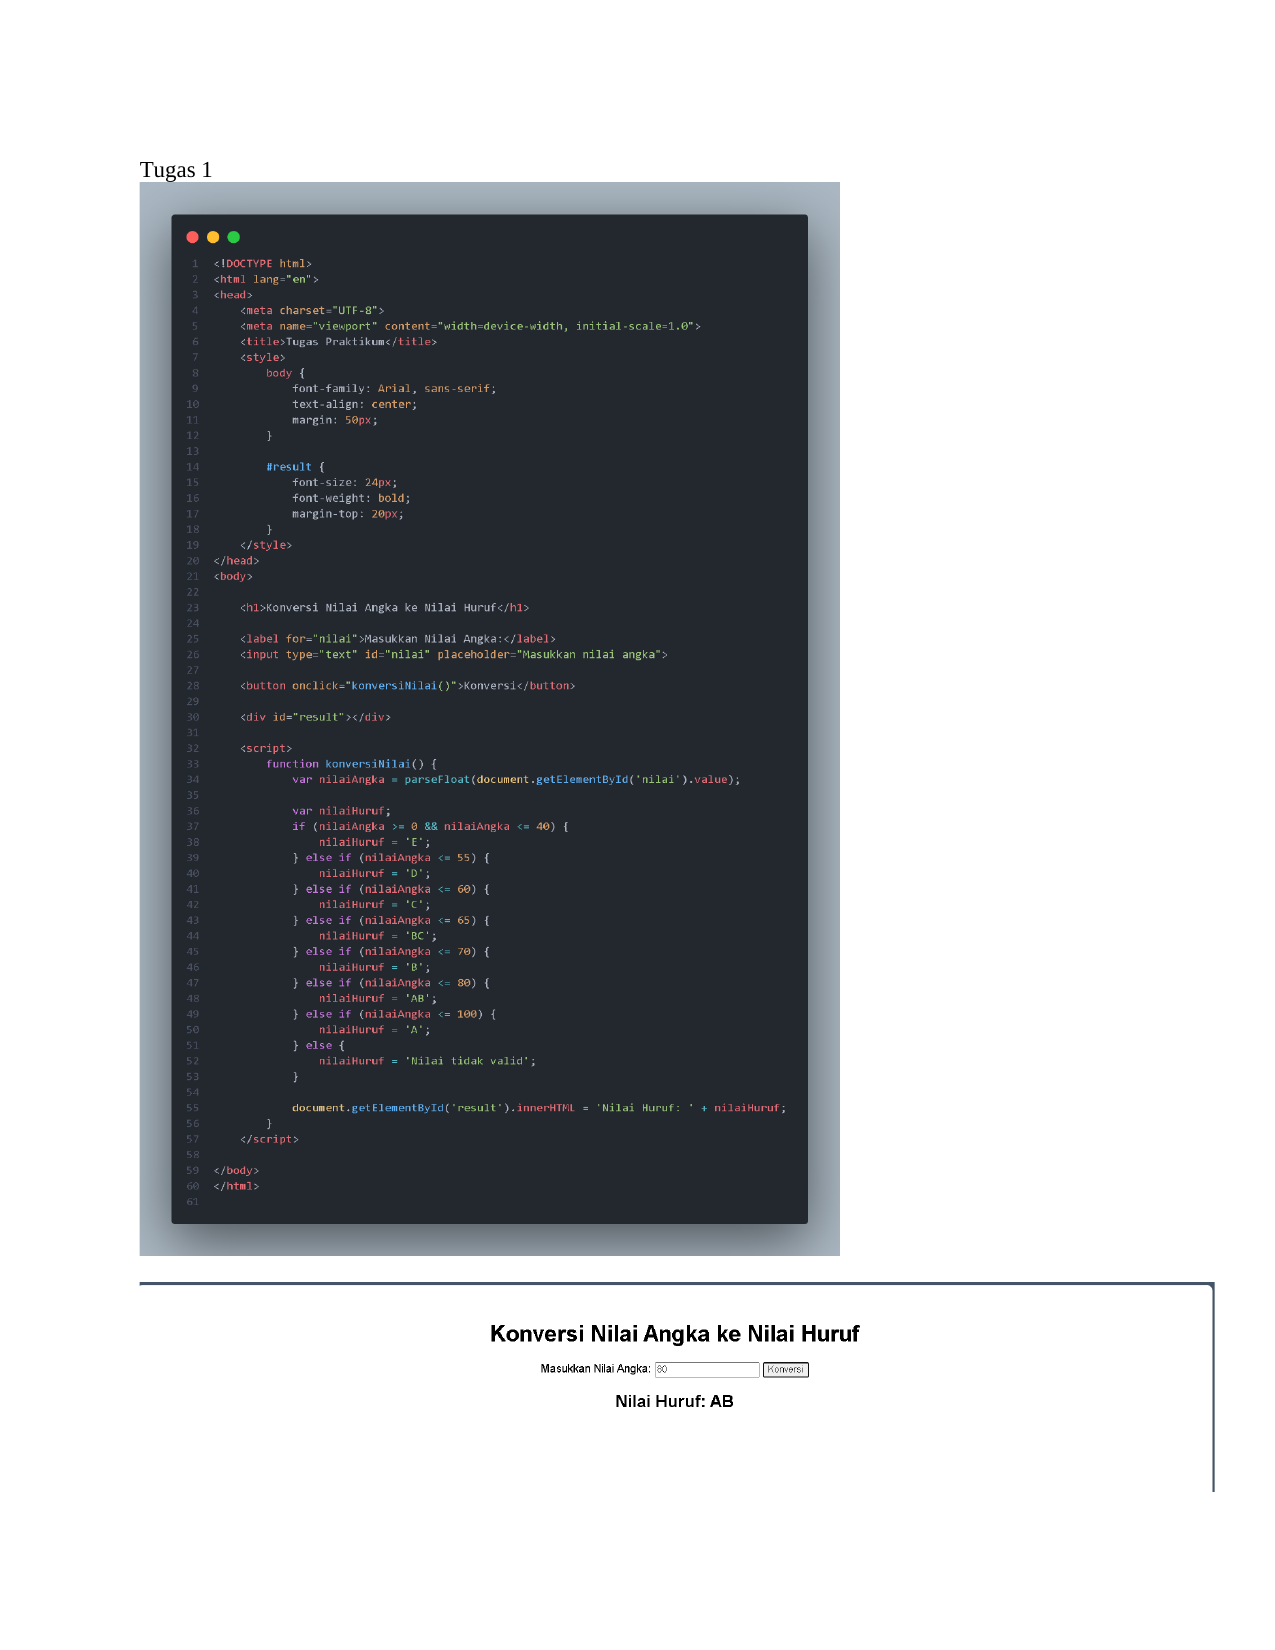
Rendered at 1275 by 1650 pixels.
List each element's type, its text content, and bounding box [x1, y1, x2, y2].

picture [139, 182, 840, 1256]
text Tugas 1 [139, 156, 1214, 183]
picture [139, 1282, 1215, 1492]
